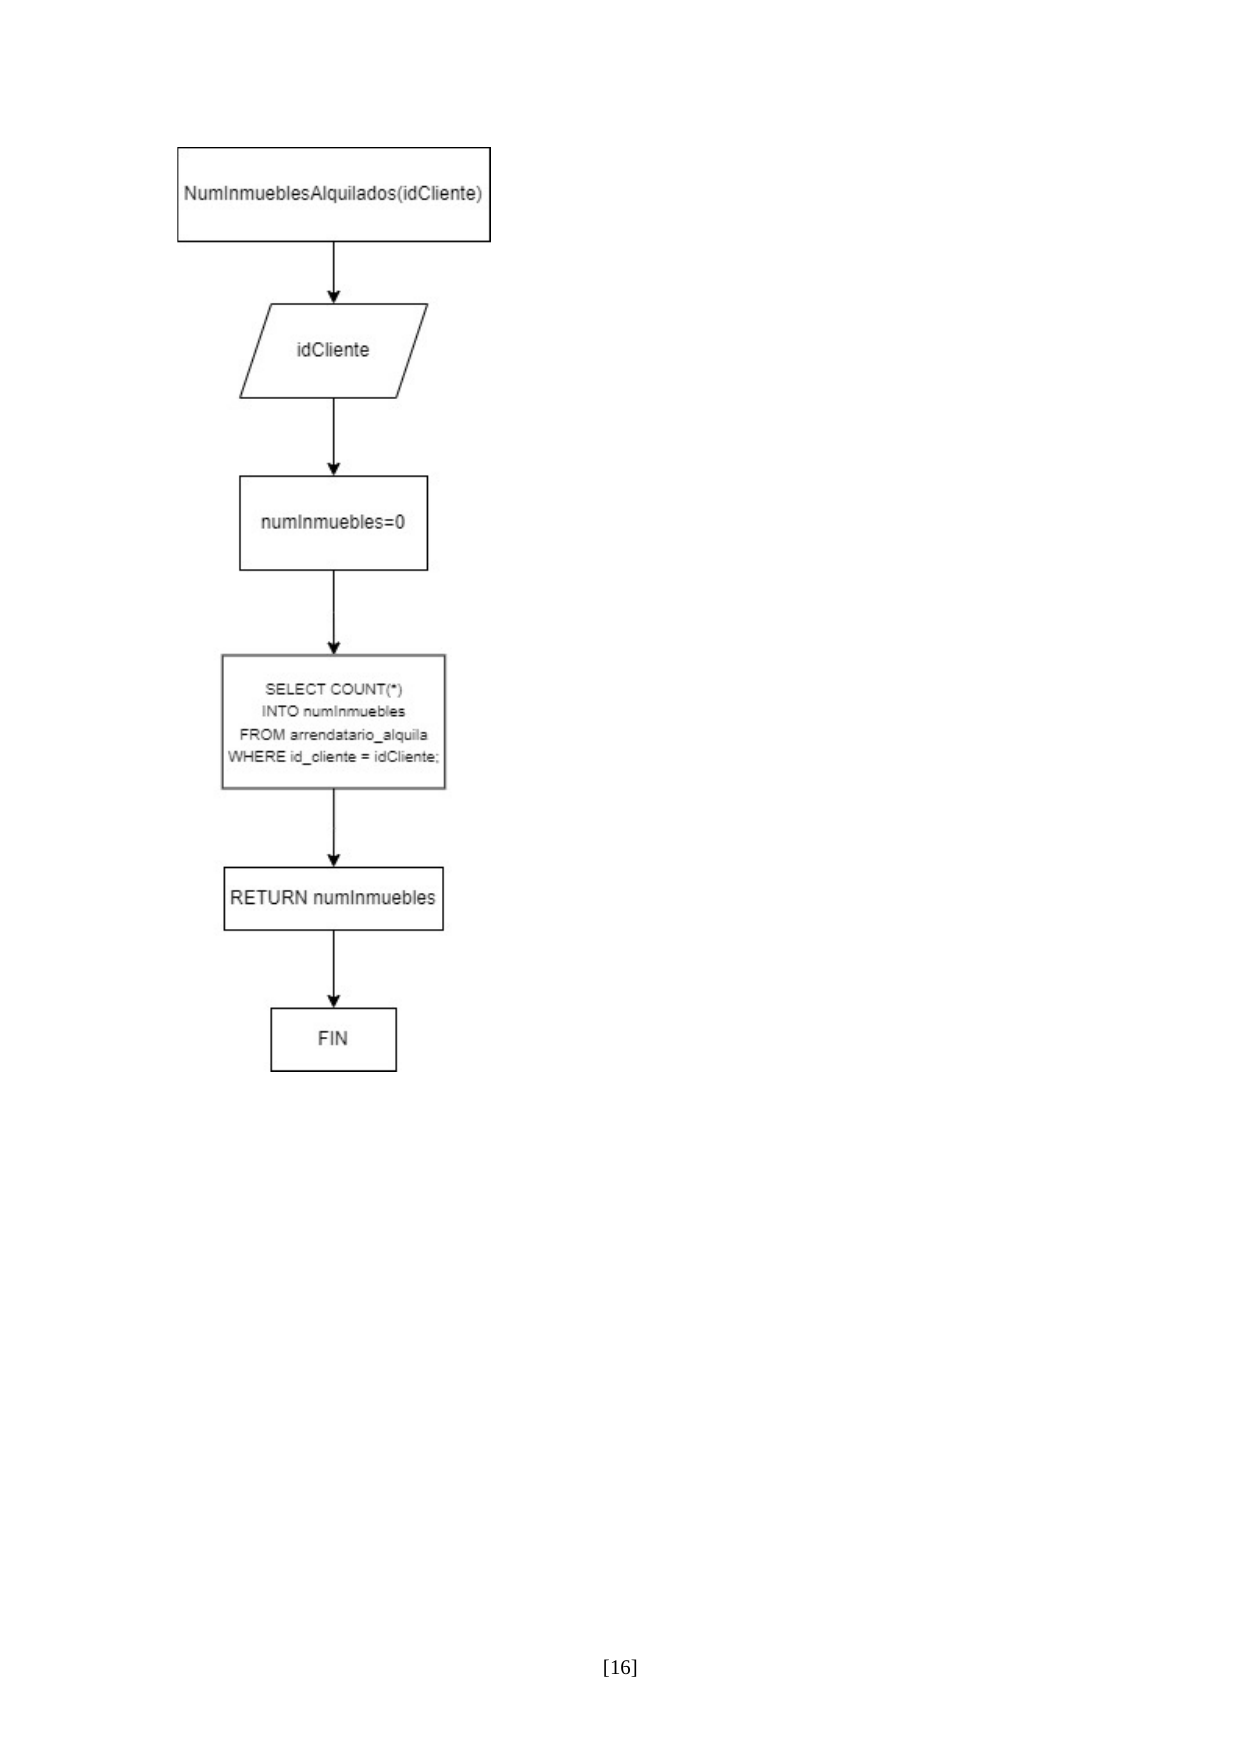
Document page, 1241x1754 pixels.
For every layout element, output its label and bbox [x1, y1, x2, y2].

picture [177, 147, 491, 1072]
